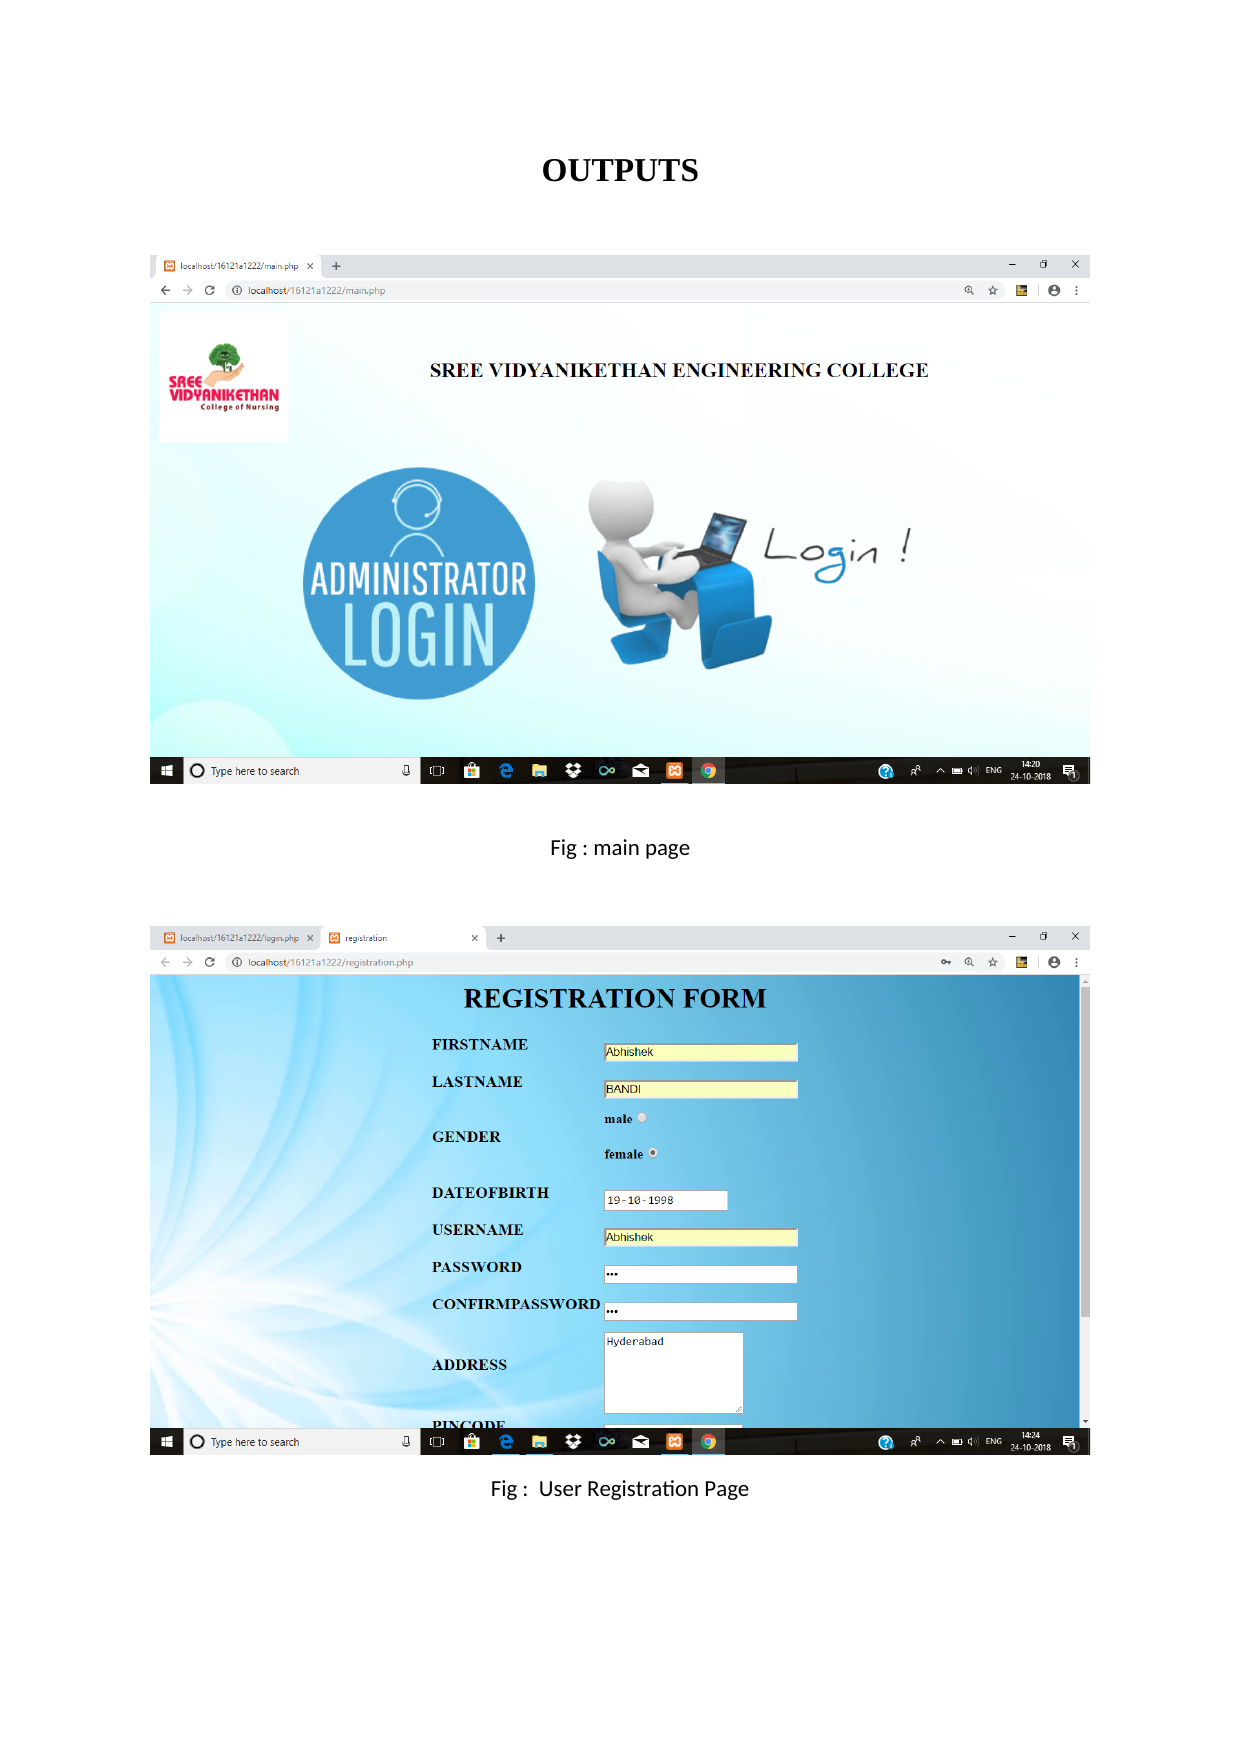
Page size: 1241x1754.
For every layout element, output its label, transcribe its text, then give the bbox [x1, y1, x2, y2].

picture [150, 255, 1091, 784]
picture [150, 926, 1091, 1455]
text Fig : User Registration Page [150, 1474, 1090, 1502]
text OUTPUTS [150, 150, 1090, 188]
text Fig : main page [150, 833, 1090, 861]
